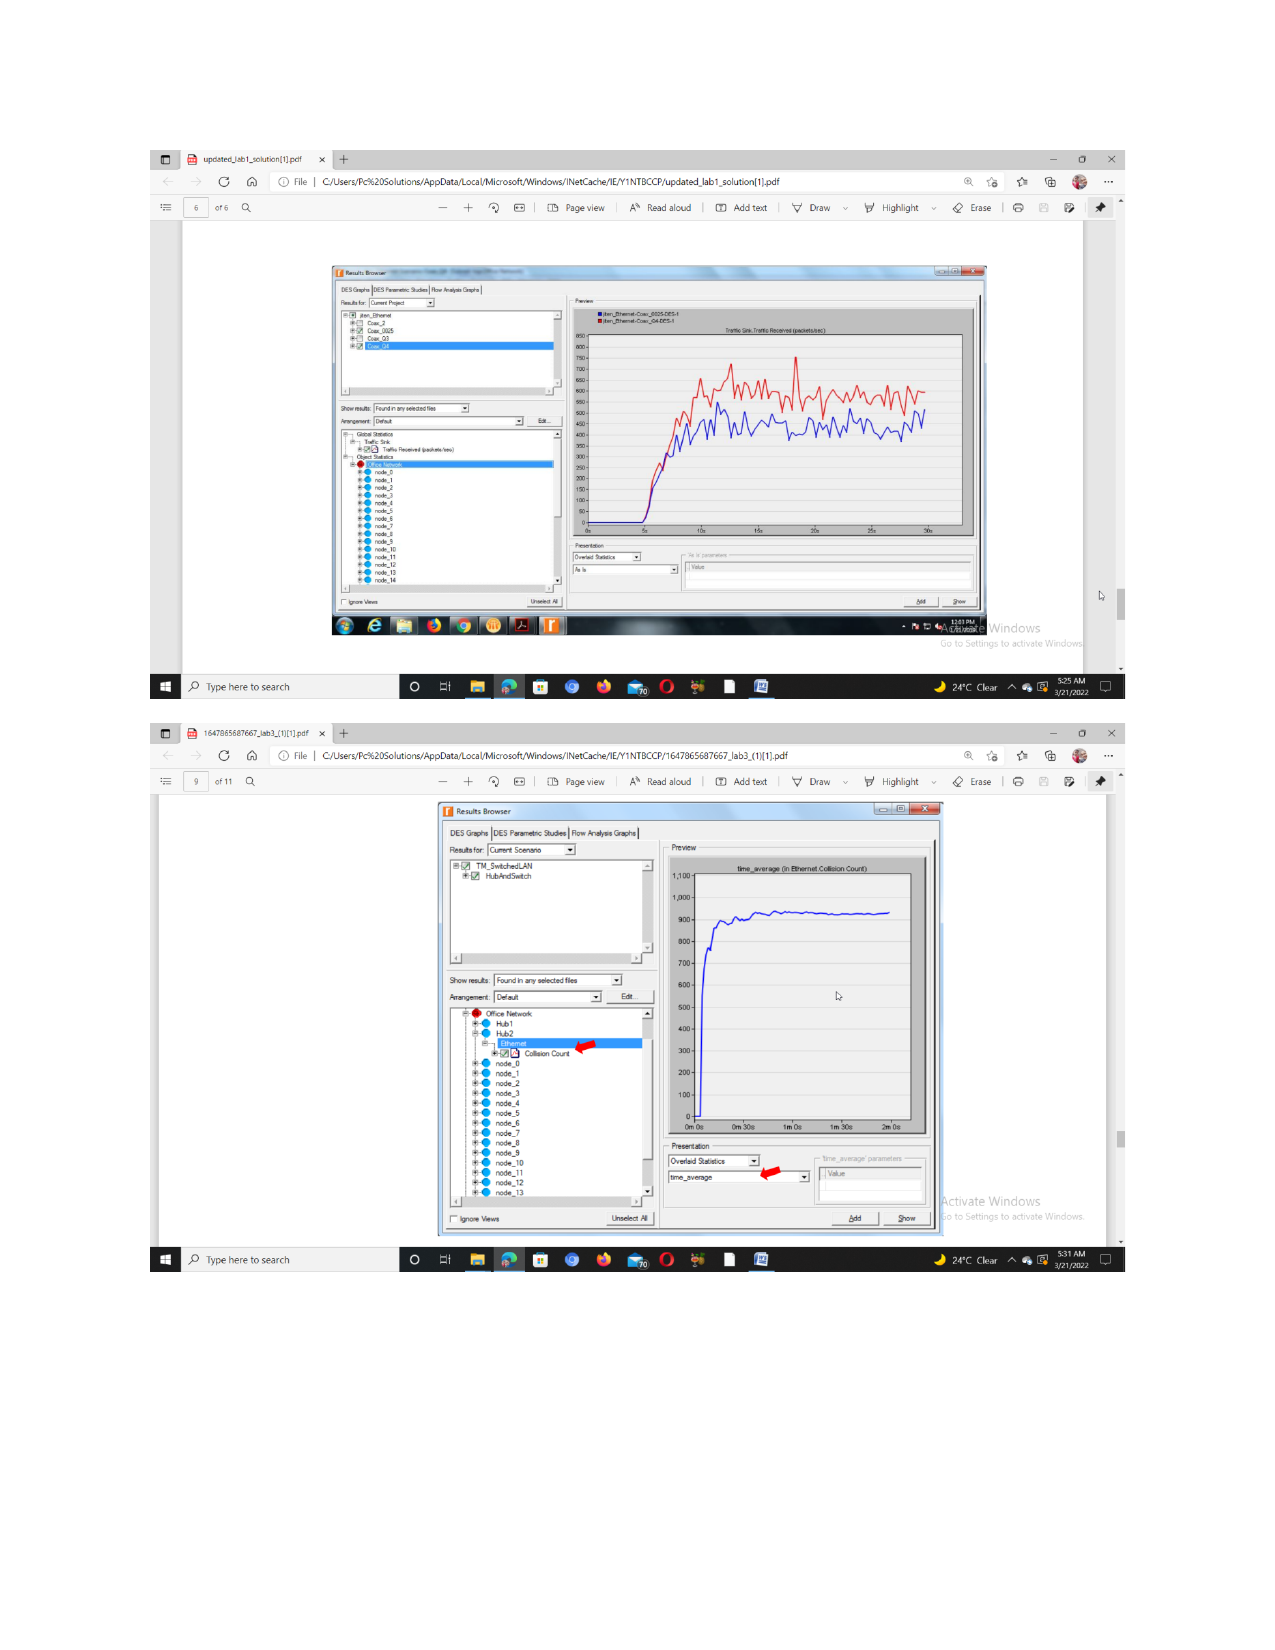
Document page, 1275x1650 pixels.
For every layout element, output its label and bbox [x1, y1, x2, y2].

picture [150, 723, 1125, 1272]
picture [150, 150, 1125, 699]
